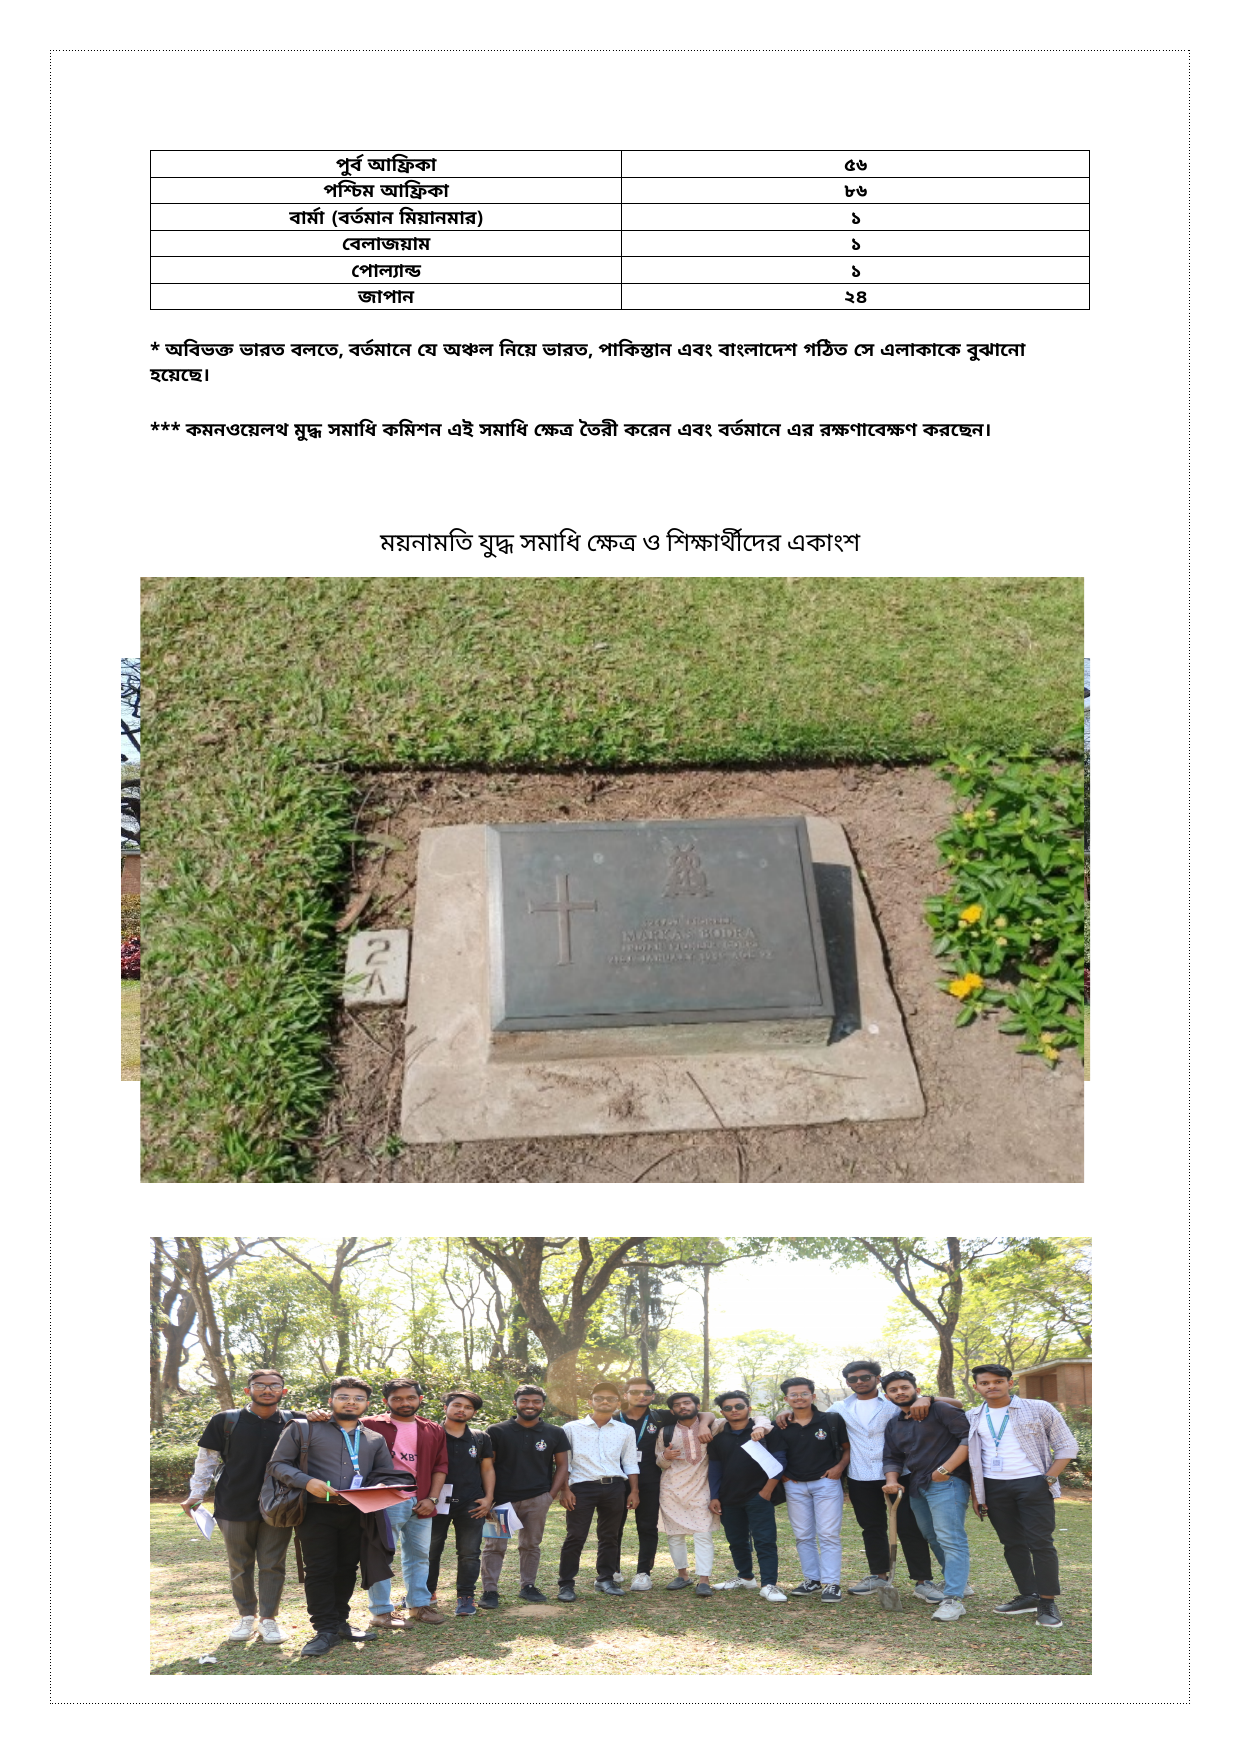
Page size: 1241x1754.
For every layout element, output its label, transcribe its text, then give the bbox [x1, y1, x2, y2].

table_cell ৫৬ [622, 151, 1089, 177]
text * অবিভক্ত ভারত বলতে, বর্তমানে যে অঞ্চল নিয়ে ভারত, পাকিস্তান এবং বাংলাদেশ গঠিত সে এলাকাকে বুঝানো হয়েছে। [150, 336, 1090, 387]
table_cell ২৪ [622, 284, 1089, 309]
text *** কমনওয়েলথ মুদ্ধ সমাধি কমিশন এই সমাধি ক্ষেত্র তৈরী করেন এবং বর্তমানে এর রক্ষণাবেক্ষণ করছেন। [150, 416, 1090, 442]
table_cell ১ [622, 204, 1089, 230]
table_cell পশ্চিম আফ্রিকা [151, 178, 621, 203]
table_cell ১ [622, 231, 1089, 256]
table_cell জাপান [151, 284, 621, 309]
table_cell পুর্ব আফ্রিকা [151, 151, 621, 177]
table_cell বার্মা (বর্তমান মিয়ানমার) [151, 204, 621, 230]
table_cell পোল্যান্ড [151, 257, 621, 283]
table_cell ৮৬ [622, 178, 1089, 203]
picture [150, 1237, 1092, 1675]
picture [121, 577, 1091, 1179]
text ময়নামতি যুদ্ধ সমাধি ক্ষেত্র ও শিক্ষার্থীদের একাংশ [150, 524, 1090, 558]
table_cell বেলাজয়াম [151, 231, 621, 256]
table_cell ১ [622, 257, 1089, 283]
